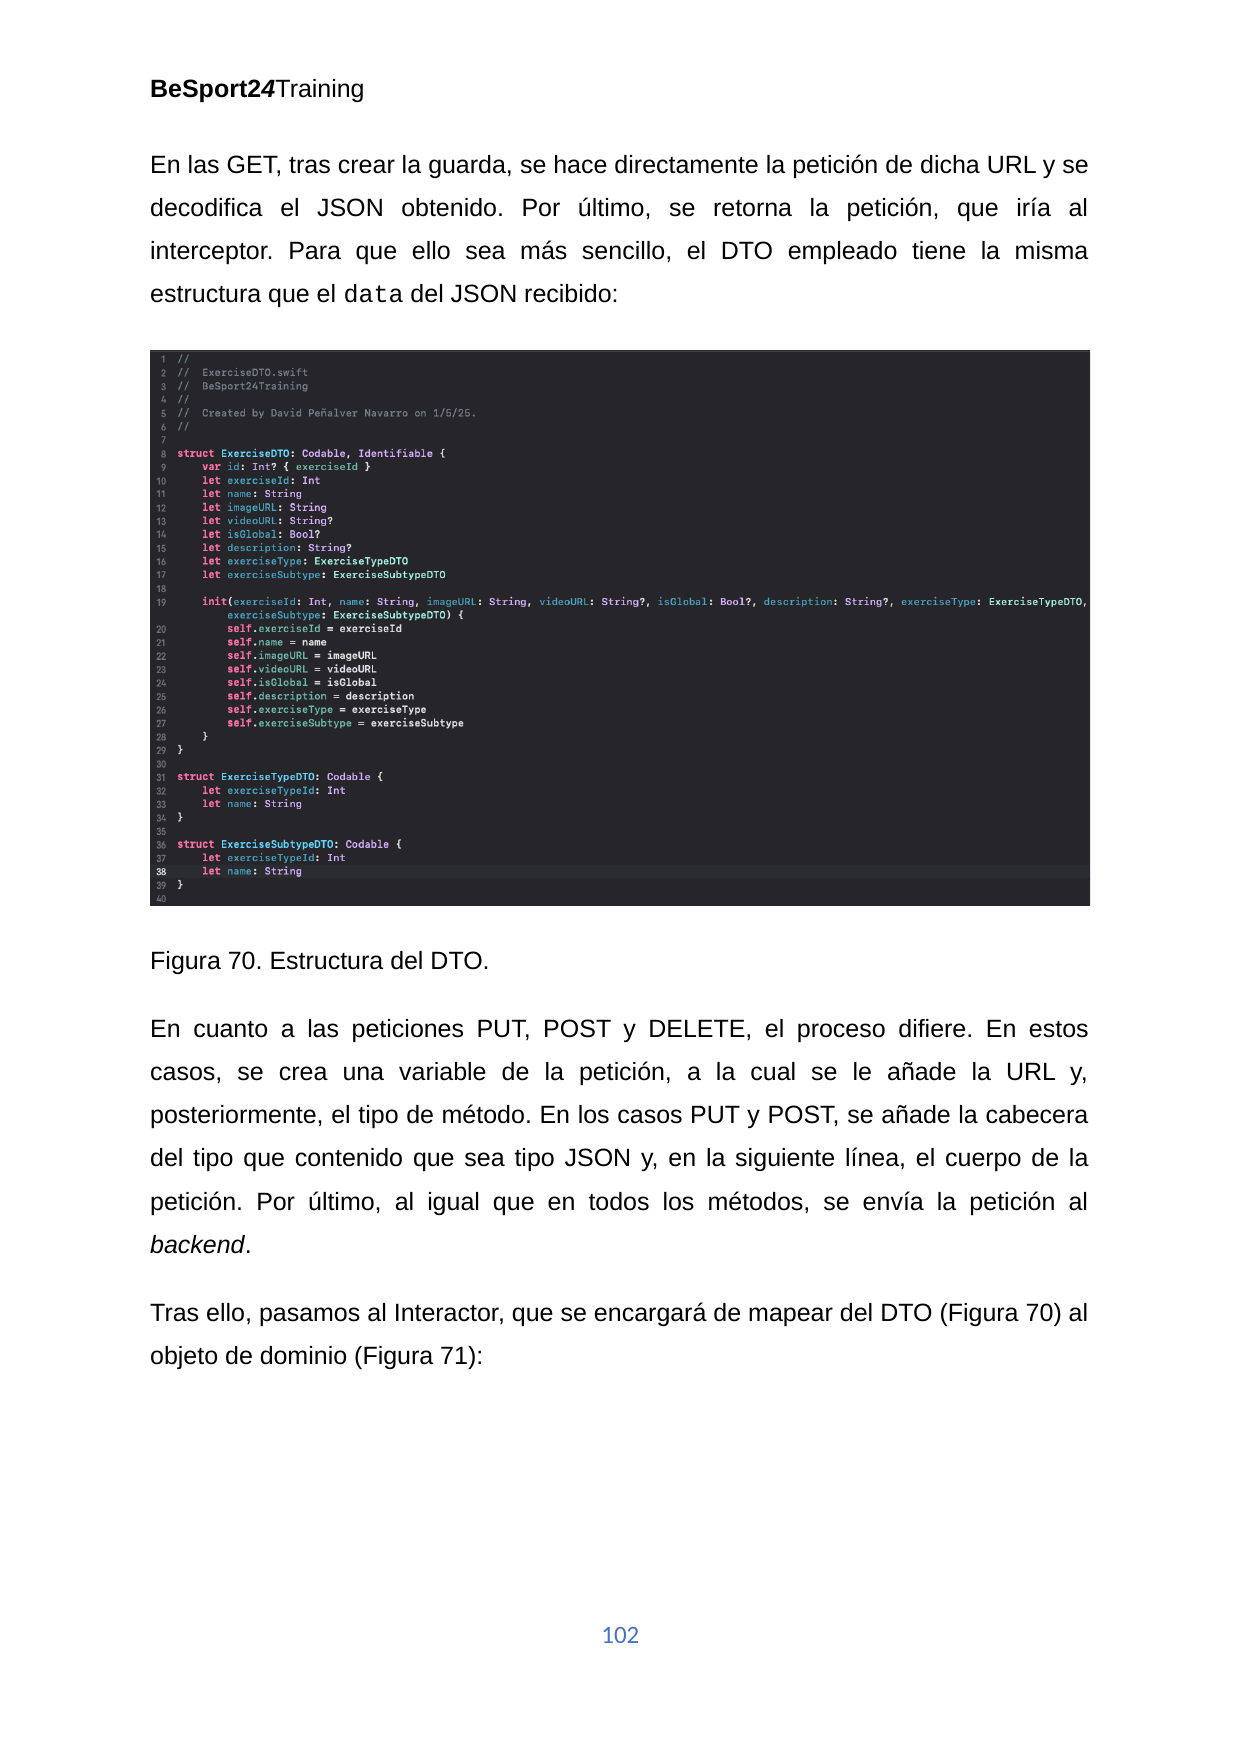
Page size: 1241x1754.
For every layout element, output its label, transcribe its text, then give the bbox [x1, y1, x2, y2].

text Figura 70. Estructura del DTO. [150, 946, 1090, 974]
text Tras ello, pasamos al Interactor, que se encargará de mapear del DTO (Figura 70) al objeto de dominio (Figura 71): [150, 1298, 1090, 1369]
text En las GET, tras crear la guarda, se hace directamente la petición de dicha URL y se decodifica el JSON obtenido. Por último, se retorna la petición, que iría al interceptor. Para que ello sea más sencillo, el DTO empleado tiene la misma estructura que el data del JSON recibido: [150, 150, 1090, 310]
text En cuanto a las peticiones PUT, POST y DELETE, el proceso difiere. En estos casos, se crea una variable de la petición, a la cual se le añade la URL y, posteriormente, el tipo de método. En los casos PUT y POST, se añade la cabecera del tipo que contenido que sea tipo JSON y, en la siguiente línea, el cuerpo de la petición. Por último, al igual que en todos los métodos, se envía la petición al backend. [150, 1014, 1090, 1258]
picture [150, 350, 1091, 906]
